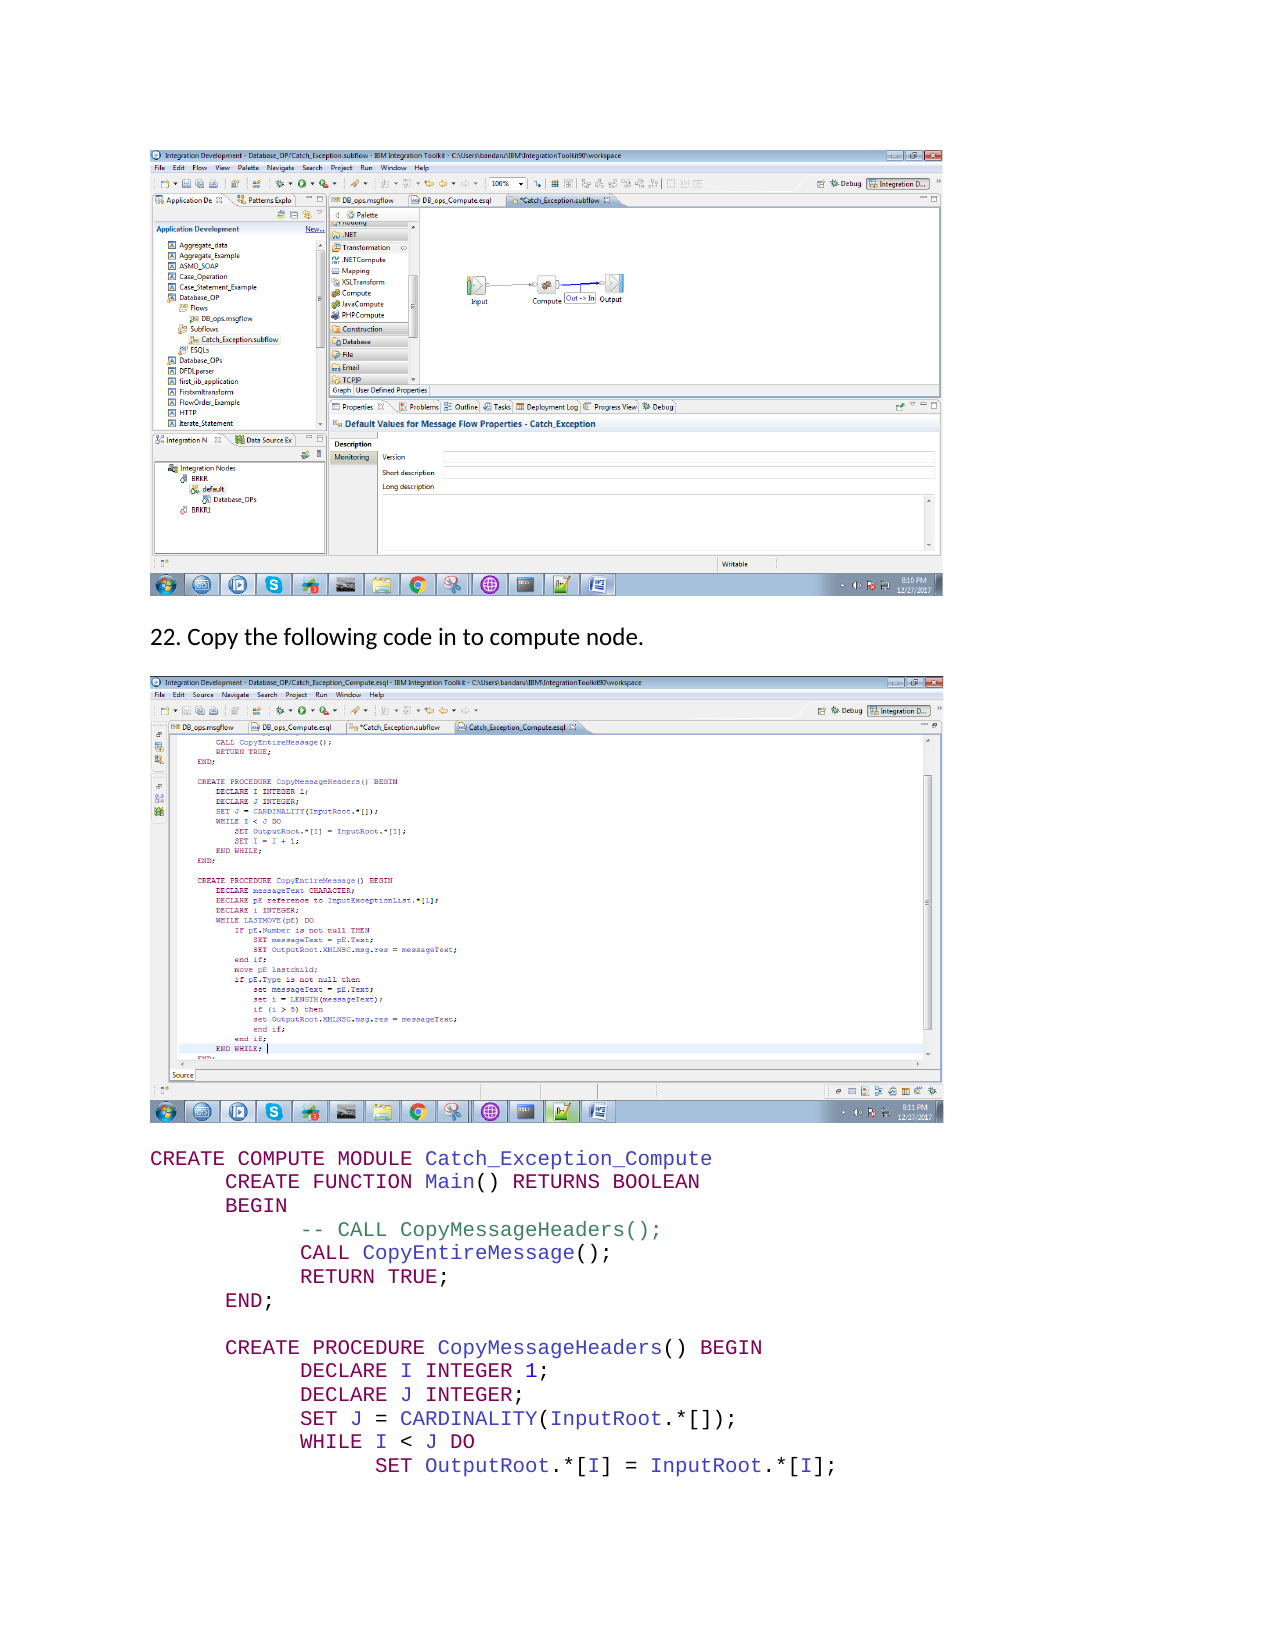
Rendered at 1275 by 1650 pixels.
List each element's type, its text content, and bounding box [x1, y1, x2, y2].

text WHILE I < J DO [150, 1431, 1125, 1455]
text SET OutputRoot.*[I] = InputRoot.*[I]; [150, 1455, 1125, 1479]
text CREATE COMPUTE MODULE Catch_Exception_Compute [150, 1148, 1125, 1171]
text CALL CopyEntireMessage(); [150, 1242, 1125, 1266]
picture [150, 676, 944, 1123]
picture [150, 150, 943, 596]
text BEGIN [150, 1195, 1125, 1219]
text -- CALL CopyMessageHeaders(); [150, 1219, 1125, 1242]
text CREATE PROCEDURE CopyMessageHeaders() BEGIN [150, 1337, 1125, 1361]
text DECLARE I INTEGER 1; [150, 1361, 1125, 1384]
text 22. Copy the following code in to compute node. [150, 621, 1125, 651]
text SET J = CARDINALITY(InputRoot.*[]); [150, 1408, 1125, 1431]
text DECLARE J INTEGER; [150, 1384, 1125, 1408]
text END; [150, 1289, 1125, 1313]
text CREATE FUNCTION Main() RETURNS BOOLEAN [150, 1171, 1125, 1195]
text RETURN TRUE; [150, 1266, 1125, 1289]
